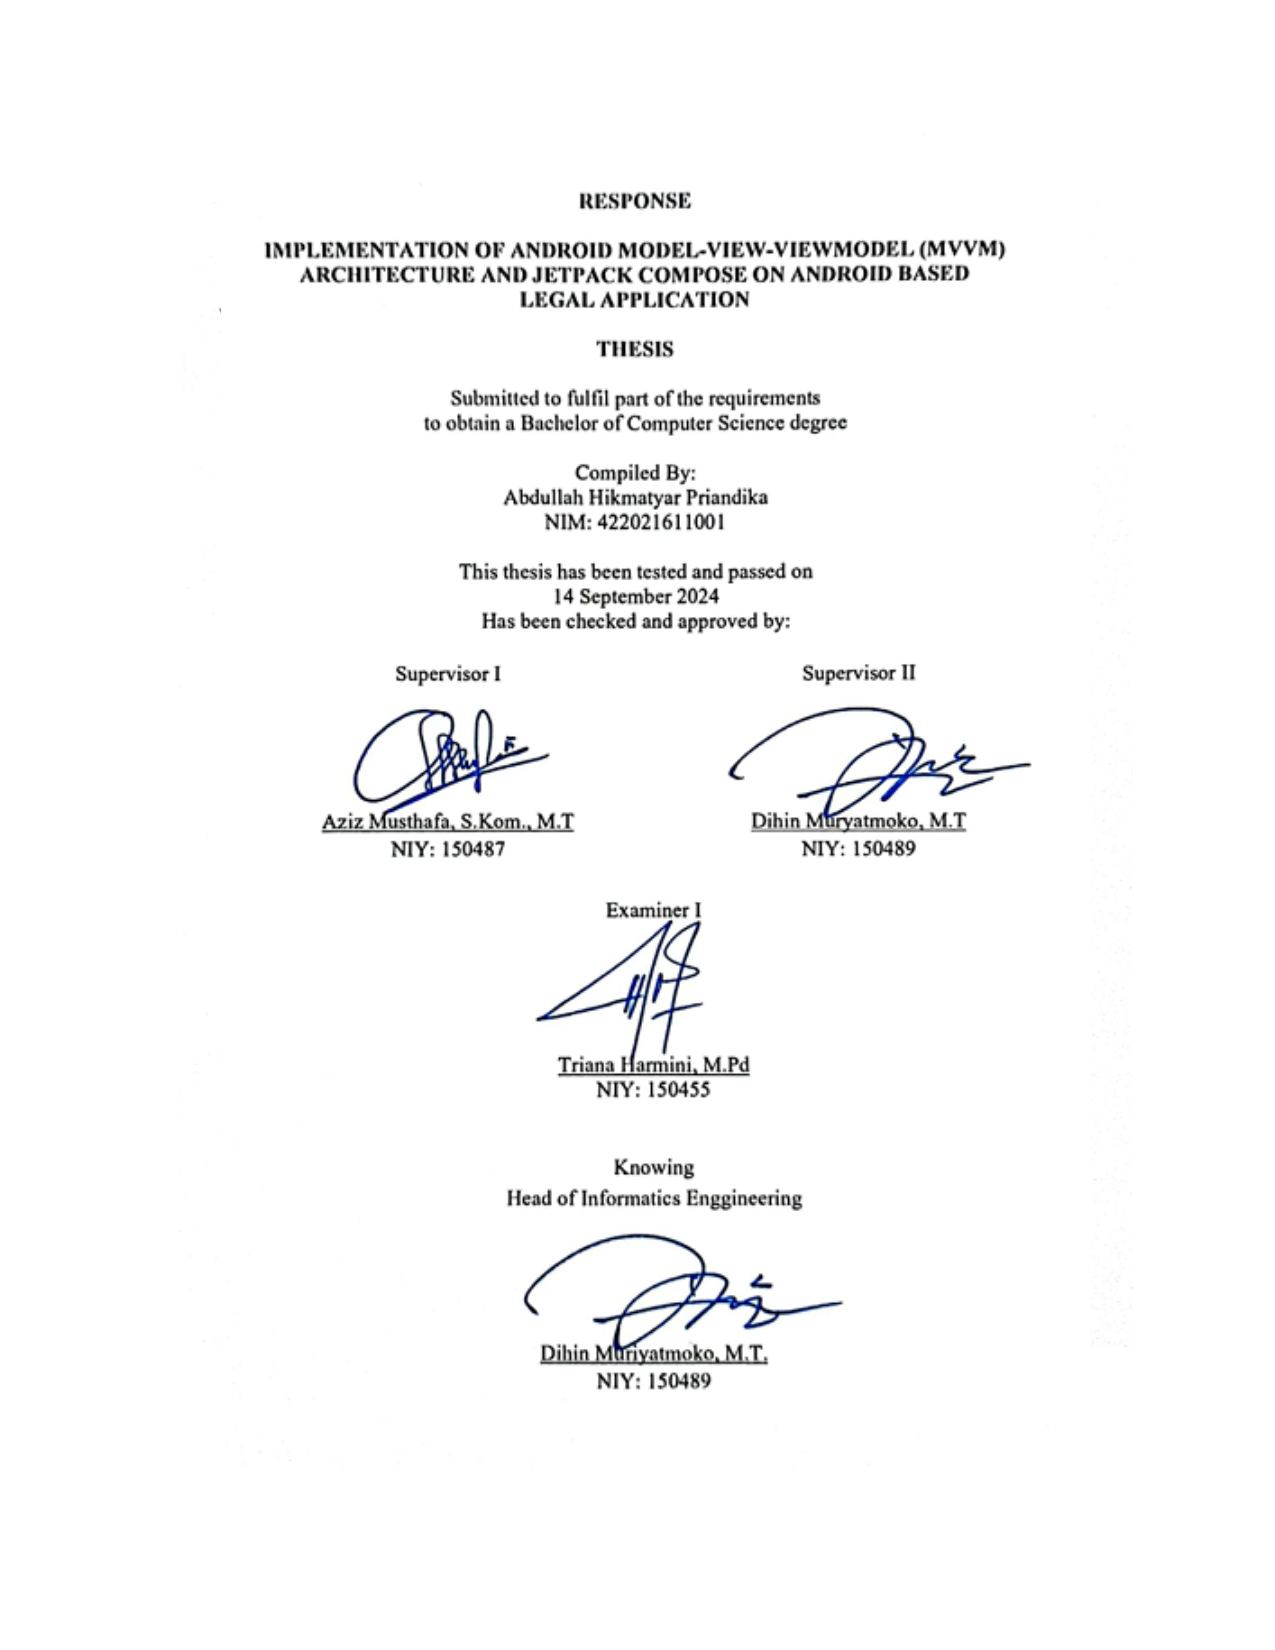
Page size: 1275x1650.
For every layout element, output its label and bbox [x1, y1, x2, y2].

picture [177, 115, 1133, 1467]
